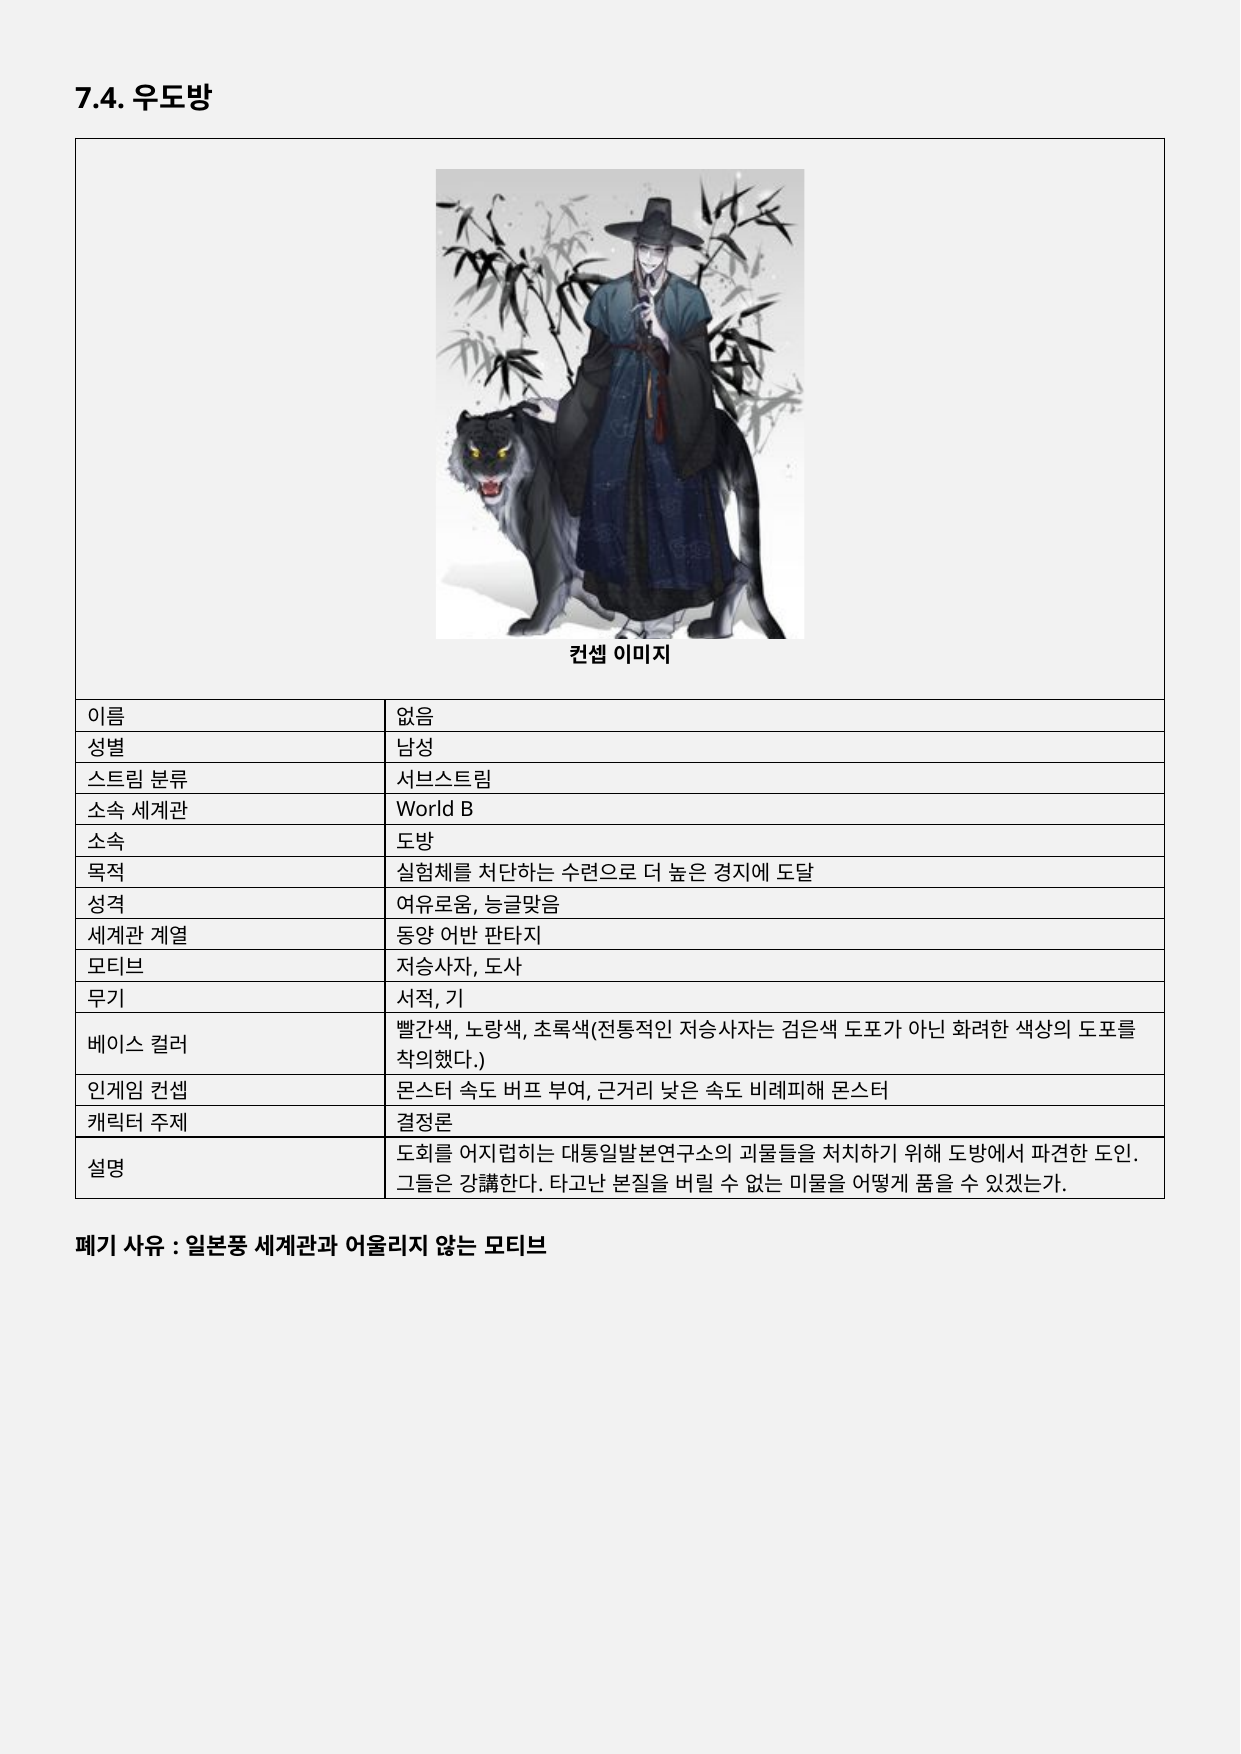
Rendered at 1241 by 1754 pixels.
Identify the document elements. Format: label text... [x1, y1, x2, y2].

table_cell 여유로움, 능글맞음 [386, 888, 1164, 918]
table_cell 캐릭터 주제 [76, 1106, 384, 1136]
table_cell World B [386, 794, 1164, 824]
table_cell 서브스트림 [386, 763, 1164, 793]
table_cell 도회를 어지럽히는 대통일발본연구소의 괴물들을 처치하기 위해 도방에서 파견한 도인. 그들은 강講한다. 타고난 본질을 버릴 수 없는 미물을 어떻게 품을 수 있겠는가. [386, 1138, 1164, 1198]
table_cell 몬스터 속도 버프 부여, 근거리 낮은 속도 비례피해 몬스터 [386, 1075, 1164, 1105]
table_cell 목적 [76, 857, 384, 887]
table_cell 인게임 컨셉 [76, 1075, 384, 1105]
table_cell 모티브 [76, 950, 384, 981]
table_cell 소속 [76, 825, 384, 856]
table_cell 스트림 분류 [76, 763, 384, 793]
table_cell 없음 [386, 700, 1164, 731]
picture [435, 169, 805, 639]
table_cell 성별 [76, 732, 384, 762]
table_cell 실험체를 처단하는 수련으로 더 높은 경지에 도달 [386, 857, 1164, 887]
table_header 컨셉 이미지 [76, 139, 1164, 699]
table_cell 서적, 기 [386, 982, 1164, 1012]
table_cell 성격 [76, 888, 384, 918]
table_cell 저승사자, 도사 [386, 950, 1164, 981]
table_cell 빨간색, 노랑색, 초록색(전통적인 저승사자는 검은색 도포가 아닌 화려한 색상의 도포를 착의했다.) [386, 1013, 1164, 1074]
table_cell 설명 [76, 1138, 384, 1198]
table_cell 남성 [386, 732, 1164, 762]
table_cell 동양 어반 판타지 [386, 919, 1164, 949]
text 폐기 사유 : 일본풍 세계관과 어울리지 않는 모티브 [75, 1227, 1165, 1261]
table_cell 베이스 컬러 [76, 1013, 384, 1074]
table_cell 이름 [76, 700, 384, 731]
table_cell 소속 세계관 [76, 794, 384, 824]
table_cell 세계관 계열 [76, 919, 384, 949]
table_cell 도방 [386, 825, 1164, 856]
table_cell 무기 [76, 982, 384, 1012]
table_cell 결정론 [386, 1106, 1164, 1136]
text 우도방 [75, 75, 1165, 117]
